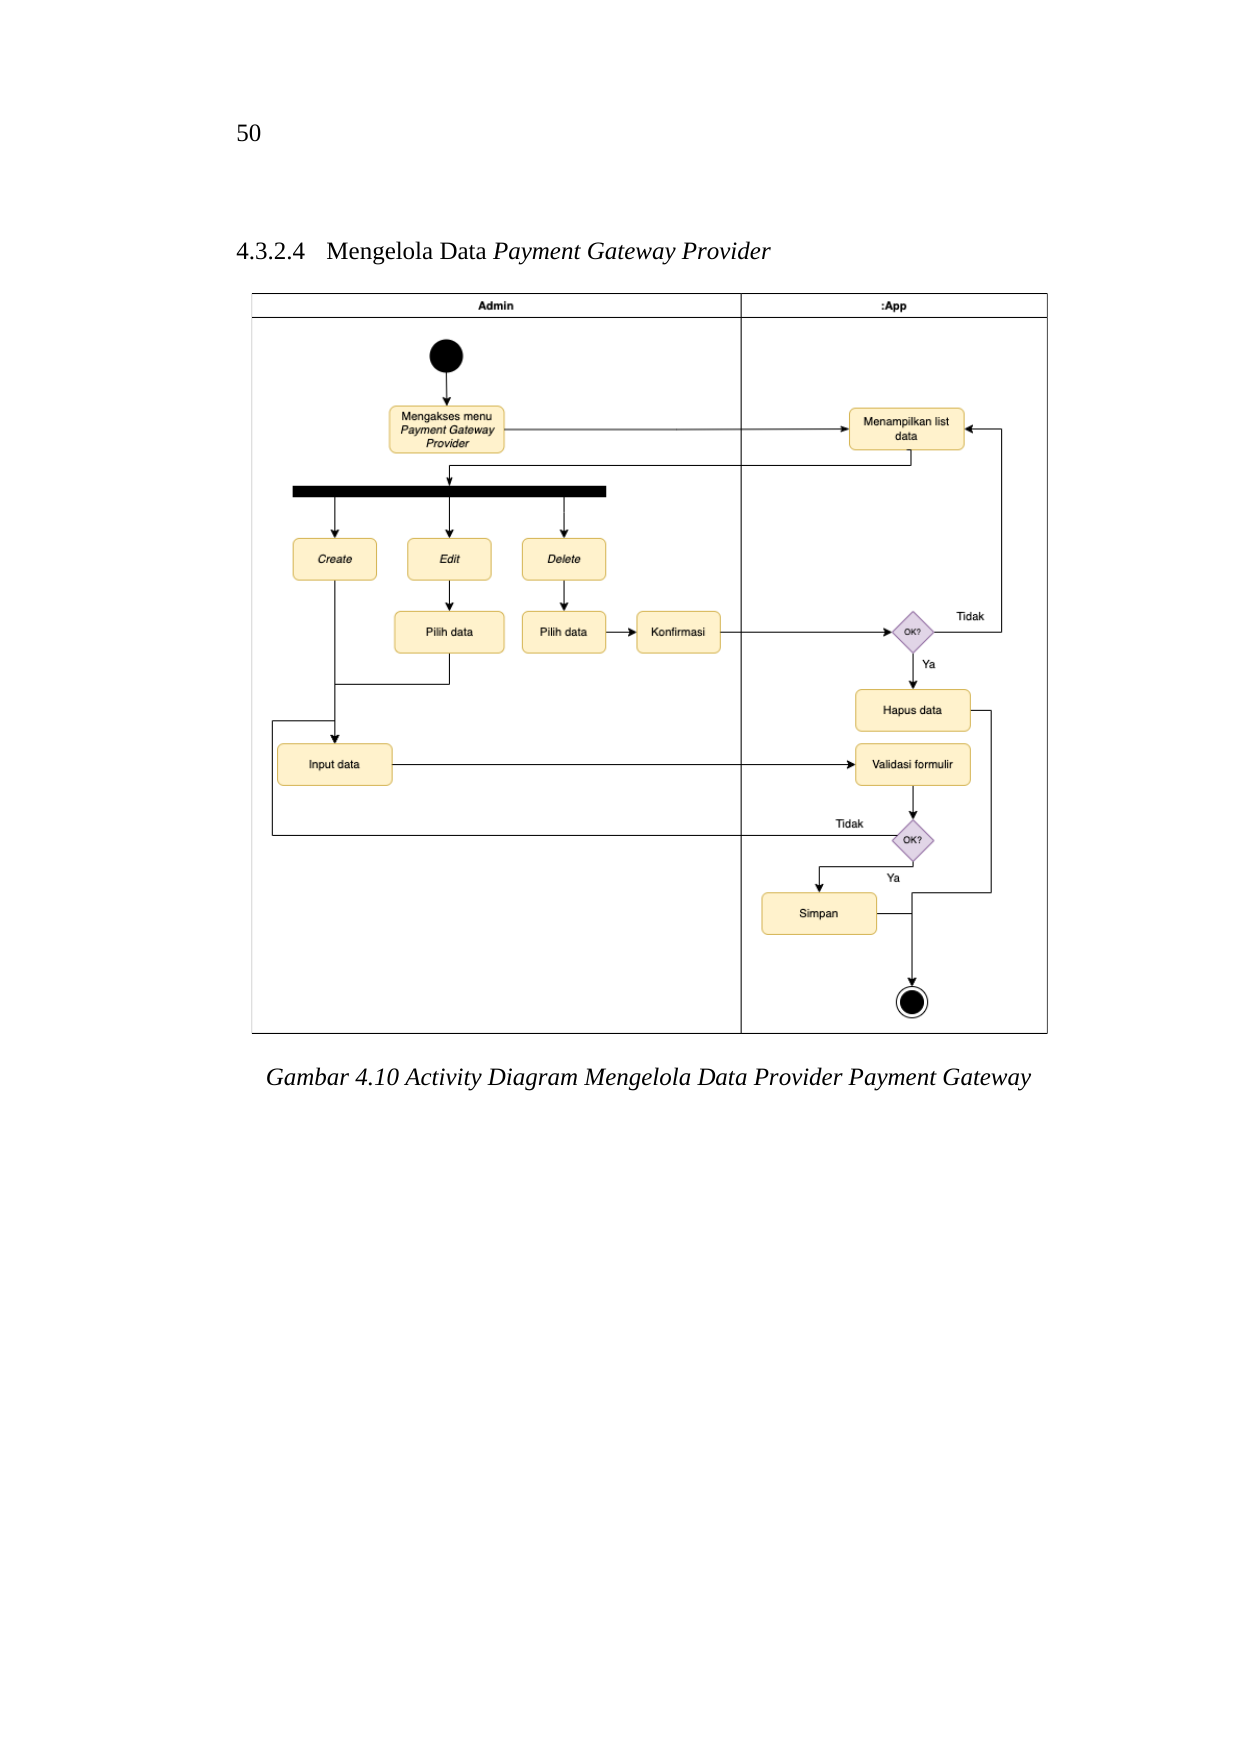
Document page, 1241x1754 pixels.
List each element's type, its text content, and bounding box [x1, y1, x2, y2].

subtitle Mengelola Data Payment Gateway Provider [236, 236, 1063, 265]
picture [251, 293, 1048, 1034]
